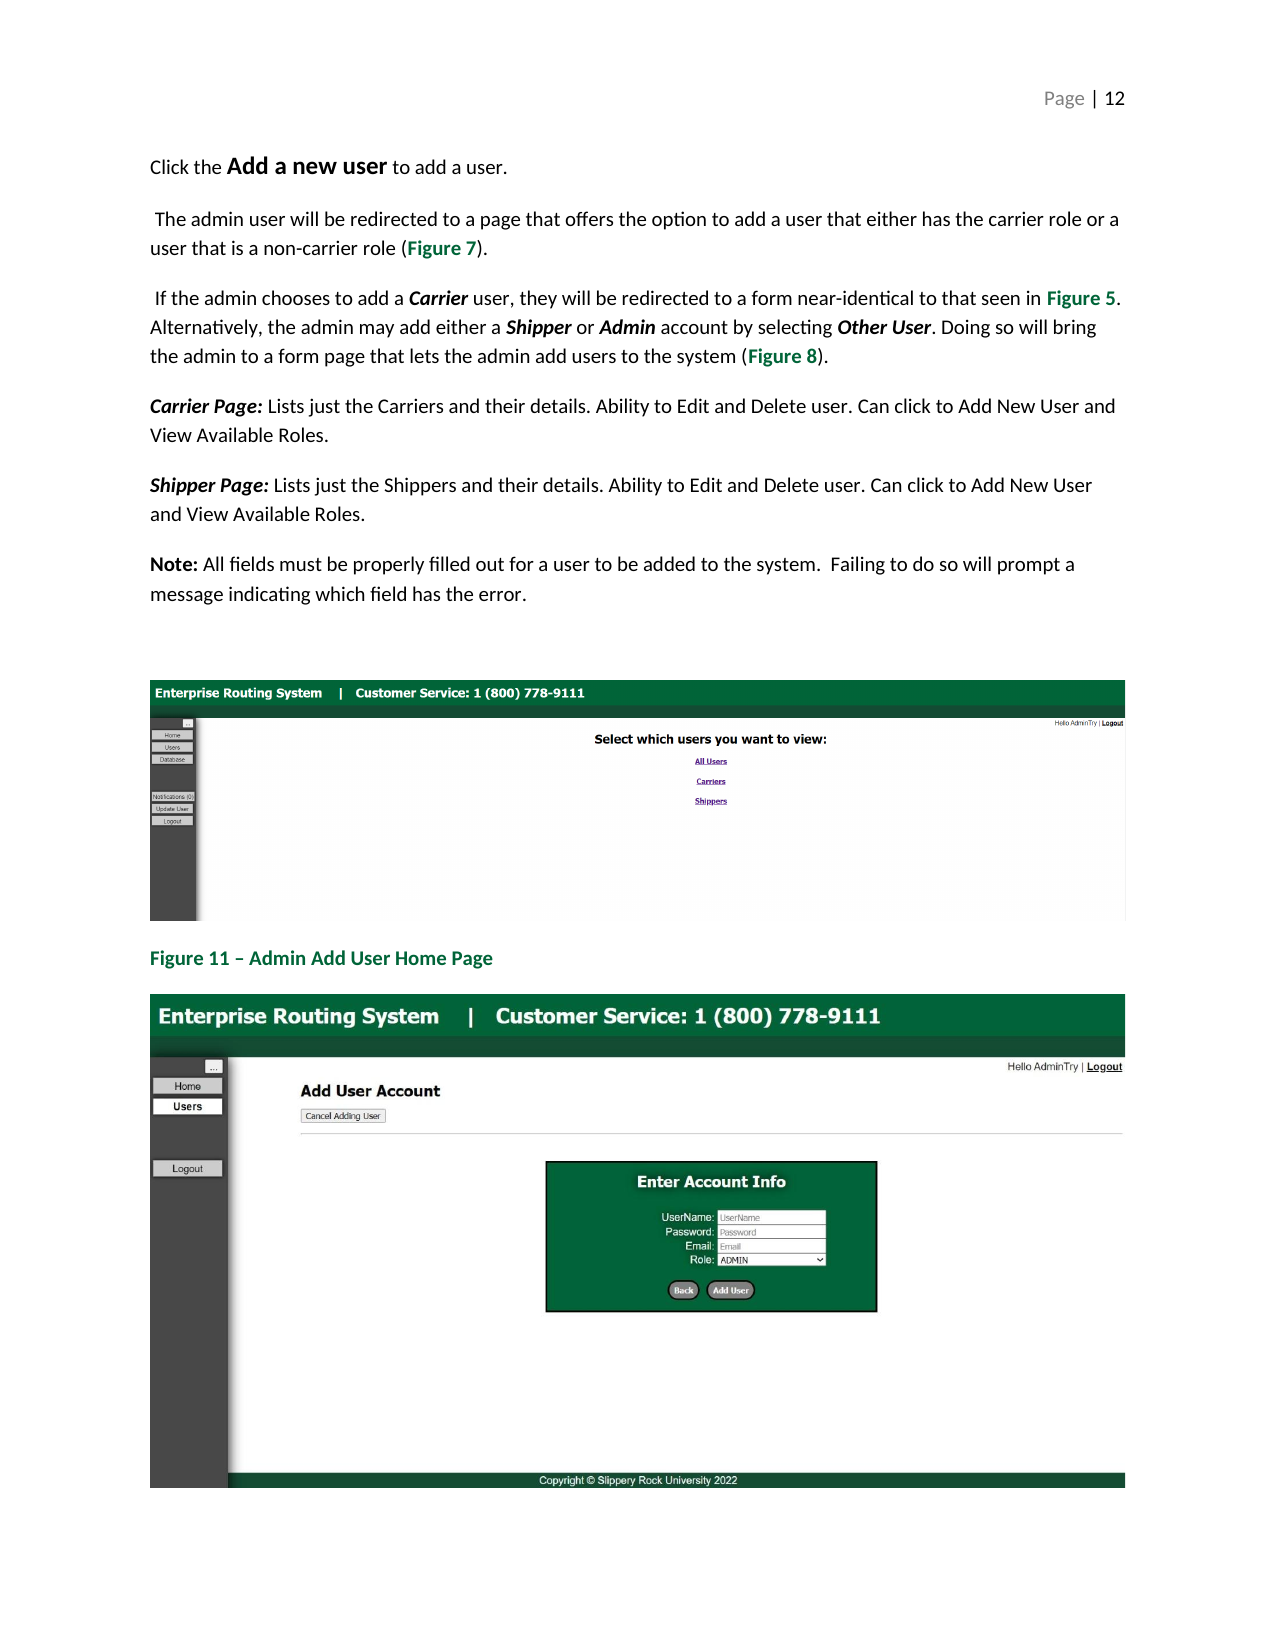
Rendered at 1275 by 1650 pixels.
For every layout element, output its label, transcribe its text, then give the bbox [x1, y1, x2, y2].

text Shipper Page: Lists just the Shippers and their details. Ability to Edit and Delete user. Can click to Add New User and View Available Roles. [150, 472, 1125, 527]
text If the admin chooses to add a Carrier user, they will be redirected to a form near-identical to that seen in Figure 5. Alternatively, the admin may add either a Shipper or Admin account by selecting Other User. Doing so will bring the admin to a form page that lets the admin add users to the system (Figure 8). [150, 285, 1125, 369]
text Note: All fields must be properly filled out for a user to be added to the system. Failing to do so will prompt a message indicating which field has the error. [150, 552, 1125, 606]
picture [150, 994, 1125, 1488]
picture [150, 680, 1125, 921]
text The admin user will be redirected to a page that offers the option to add a user that either has the carrier role or a user that is a non-carrier role (Figure 7). [150, 206, 1125, 260]
text Figure 11 – Admin Add User Home Page [150, 945, 1125, 970]
text Carrier Page: Lists just the Carriers and their details. Ability to Edit and Delete user. Can click to Add New User and View Available Roles. [150, 393, 1125, 448]
text Click the Add a new user to add a user. [150, 150, 1125, 181]
